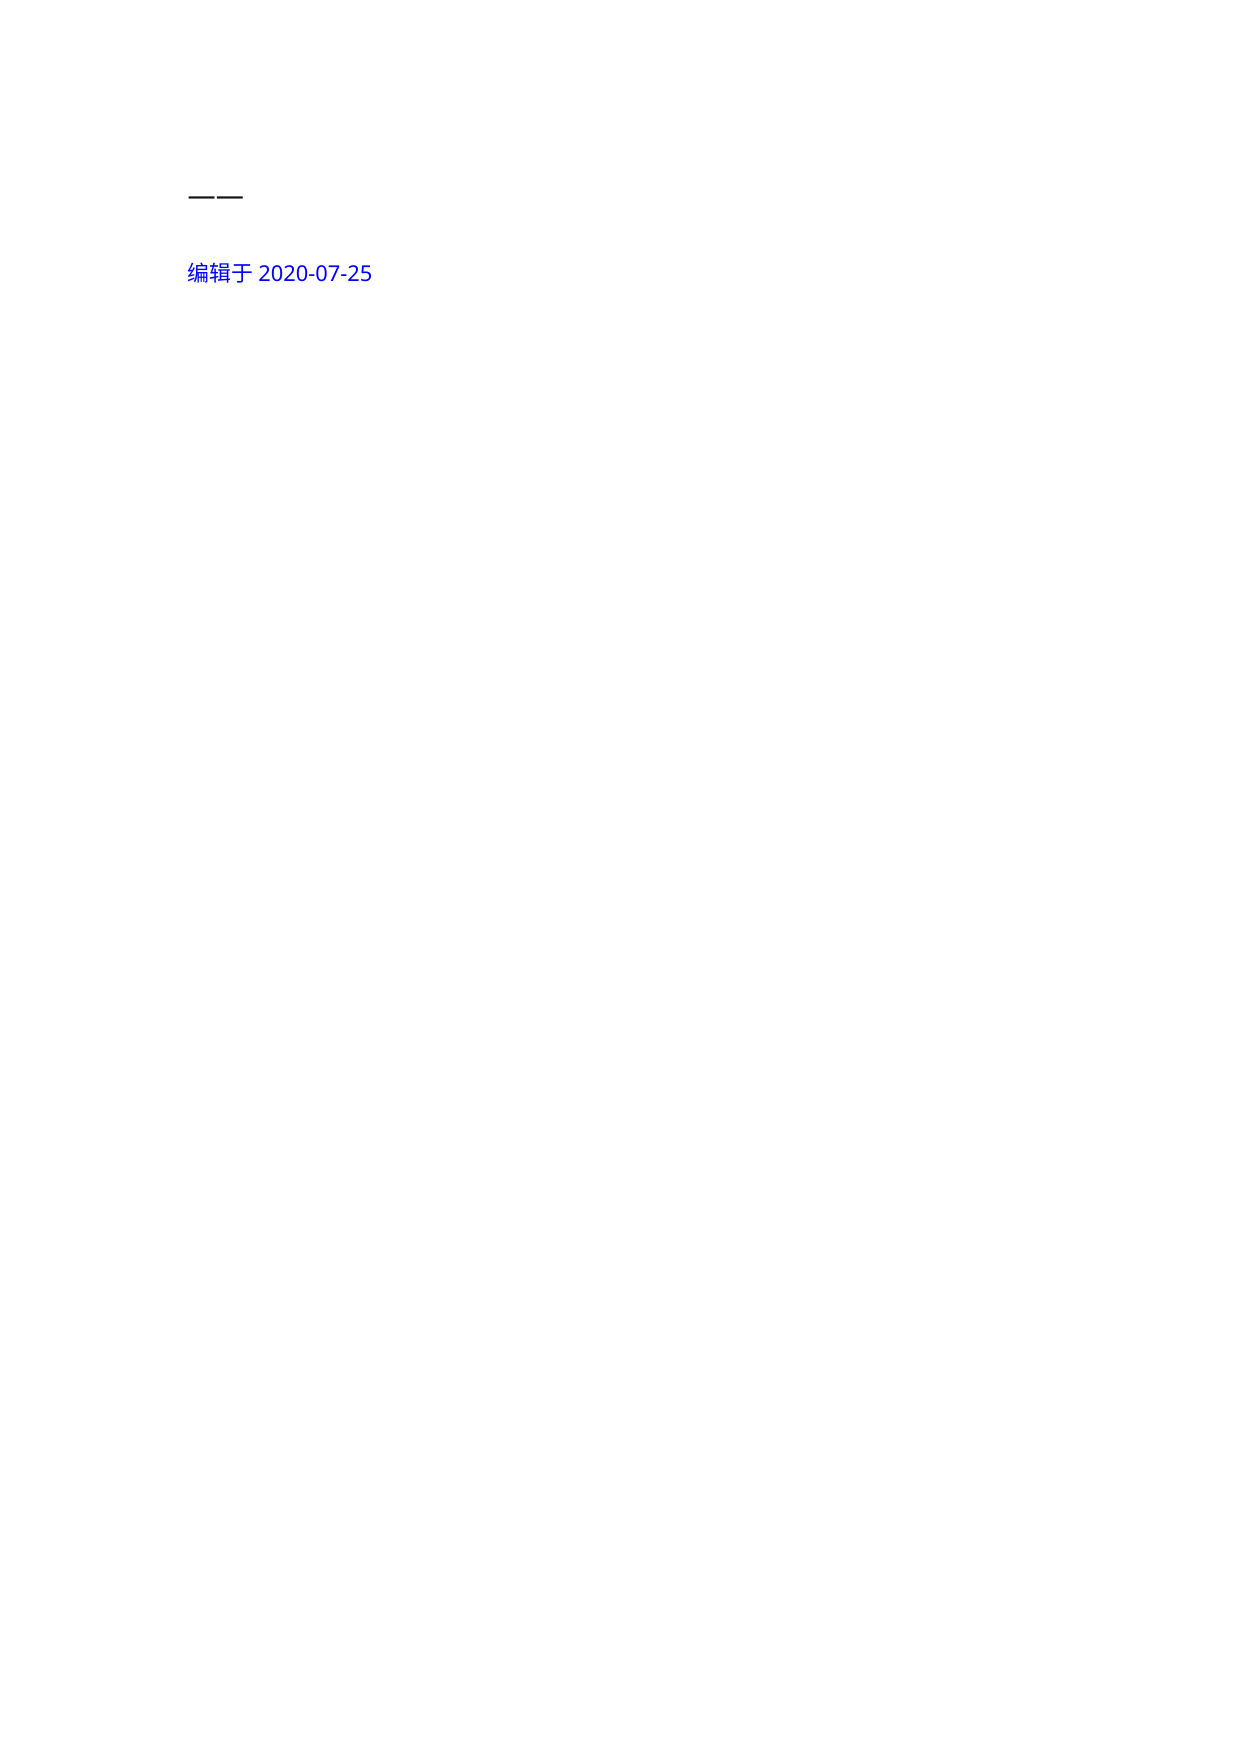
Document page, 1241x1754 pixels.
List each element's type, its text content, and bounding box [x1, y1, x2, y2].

text ―― [187, 162, 1053, 227]
text 编辑于 2020-07-25 [187, 256, 1053, 289]
